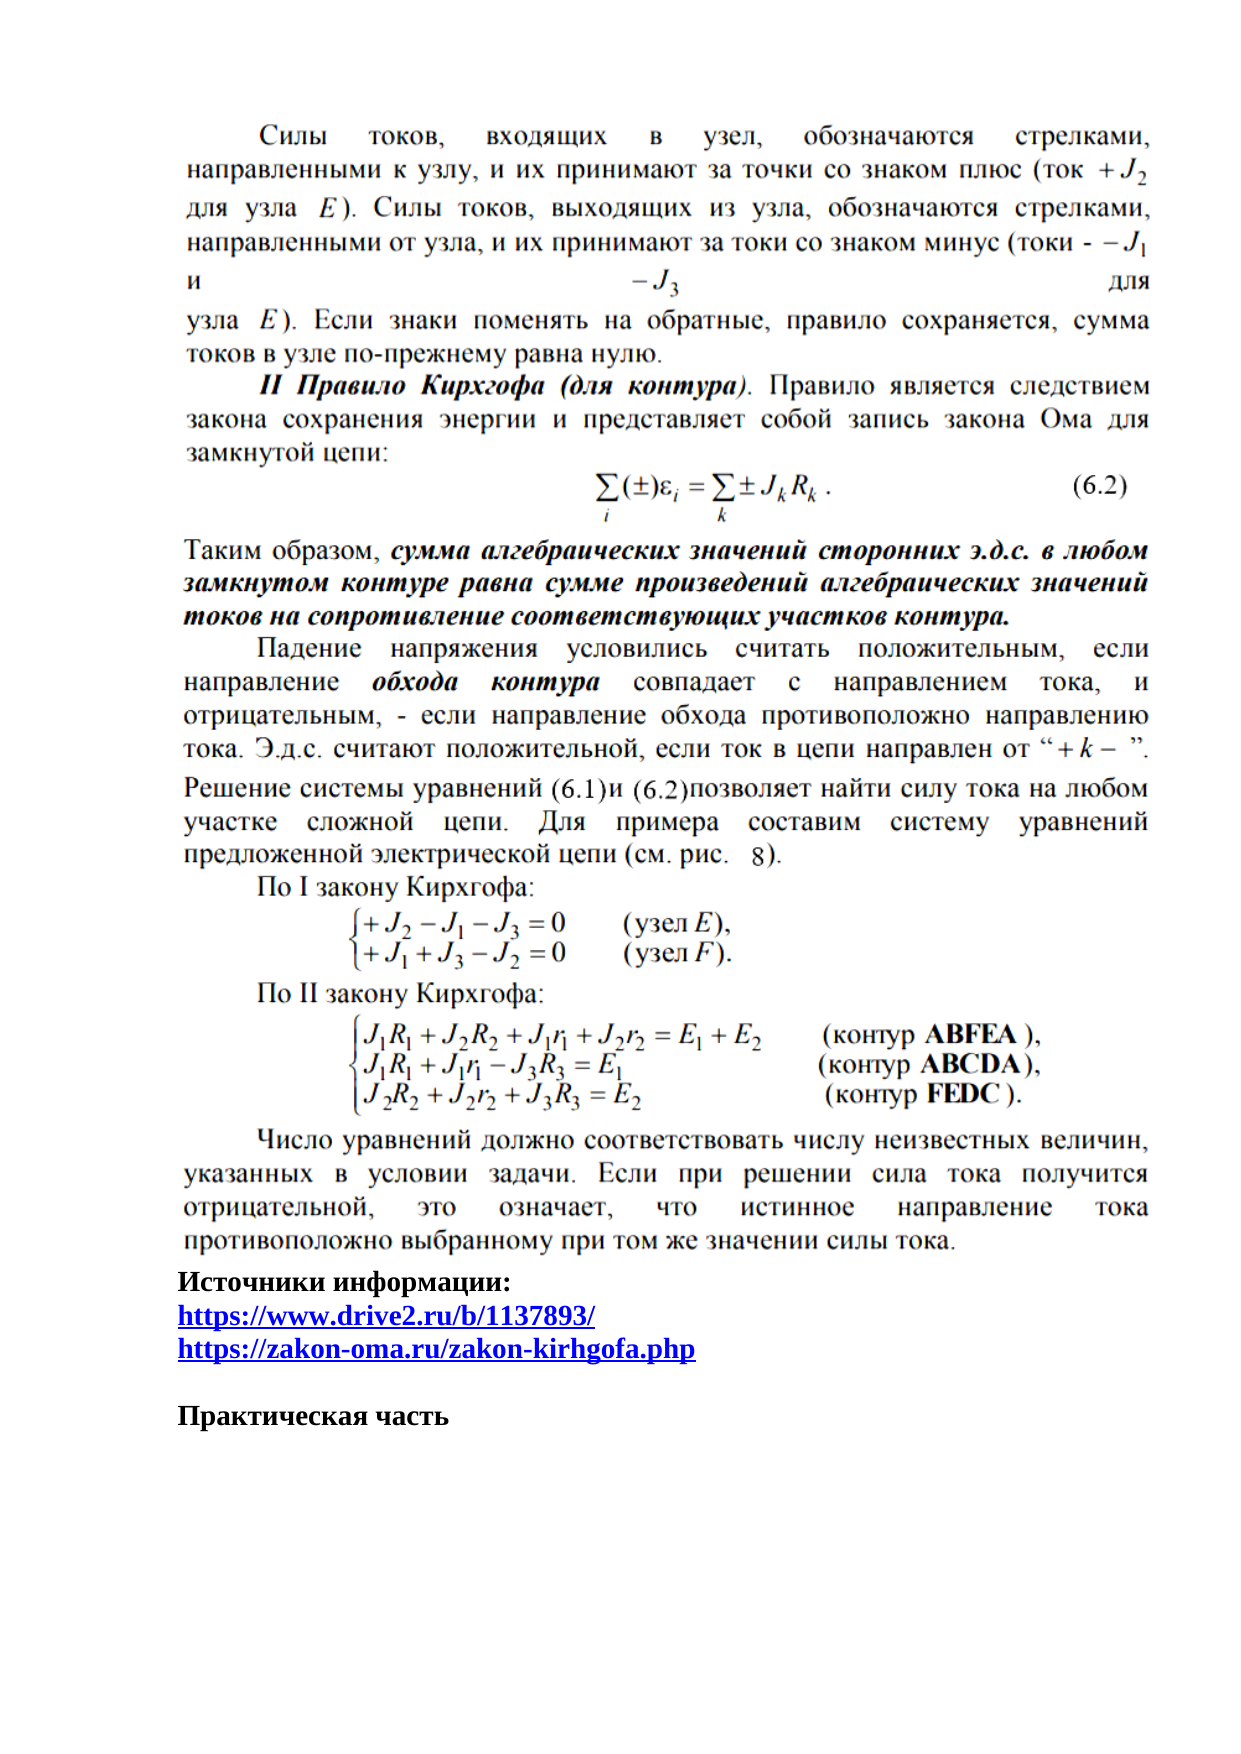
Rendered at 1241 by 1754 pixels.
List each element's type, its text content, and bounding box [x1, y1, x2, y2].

text Источники информации: [177, 1265, 1152, 1298]
text Практическая часть [177, 1398, 1152, 1432]
text https://www.drive2.ru/b/1137893/ [177, 1298, 1152, 1331]
text https://zakon-oma.ru/zakon-kirhgofa.php [177, 1331, 1152, 1365]
